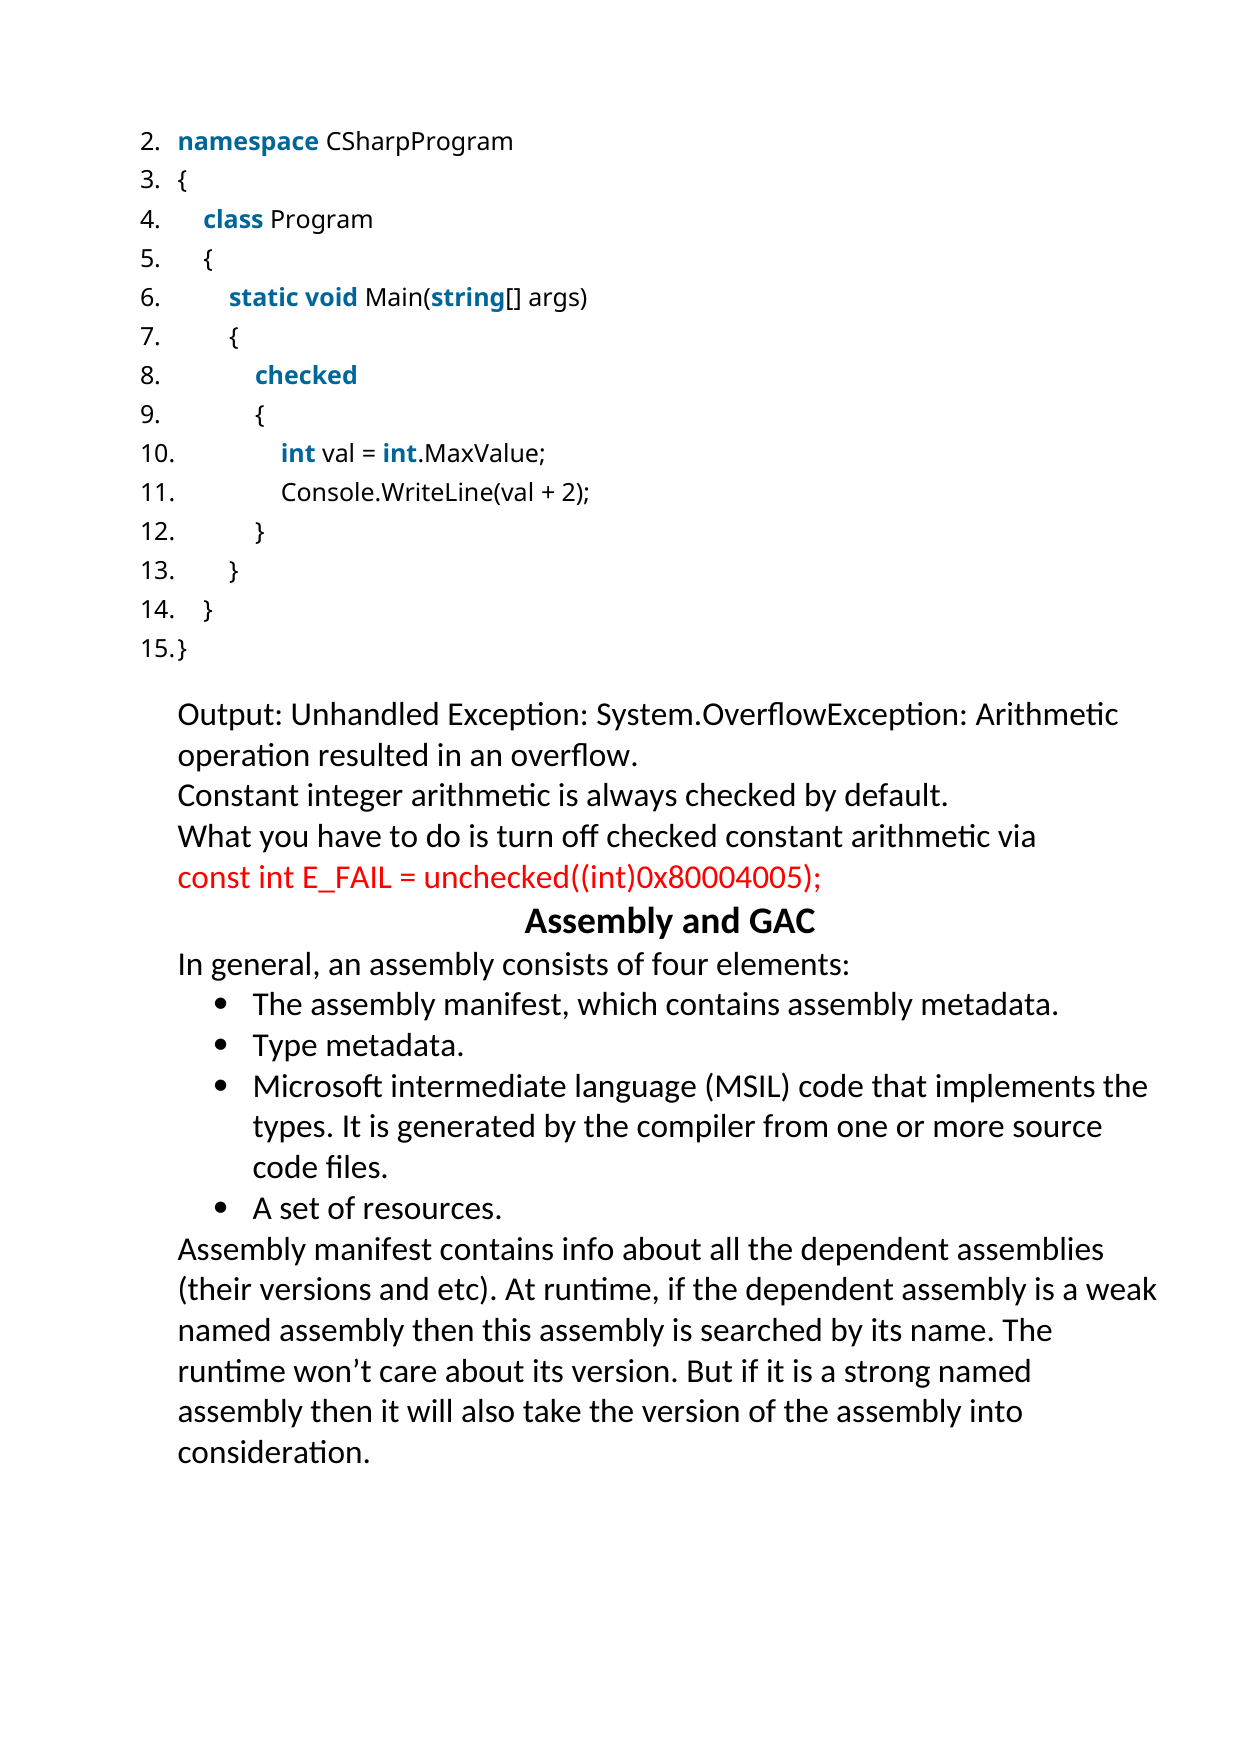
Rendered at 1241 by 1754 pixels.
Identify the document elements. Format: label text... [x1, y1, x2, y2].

text const int E_FAIL = unchecked((int)0x80004005); [177, 856, 1162, 897]
list { [140, 235, 1162, 274]
text Output: Unhandled Exception: System.OverflowException: Arithmetic operation resulted in an overflow. [177, 693, 1162, 774]
list } [140, 548, 1162, 587]
list Console.WriteLine(val + 2); [140, 470, 1162, 509]
list A set of resources. [215, 1187, 1162, 1228]
list The assembly manifest, which contains assembly metadata. [215, 983, 1162, 1024]
list } [140, 626, 1162, 665]
list class Program [140, 196, 1162, 235]
list { [140, 313, 1162, 352]
list { [140, 157, 1162, 196]
list { [140, 392, 1162, 431]
list namespace CSharpProgram [140, 118, 1162, 157]
text Assembly and GAC [177, 897, 1162, 942]
list int val = int.MaxValue; [140, 431, 1162, 470]
list } [140, 587, 1162, 626]
list checked [140, 352, 1162, 392]
text In general, an assembly consists of four elements: [177, 942, 1162, 983]
list } [140, 509, 1162, 548]
list static void Main(string[] args) [140, 274, 1162, 313]
text What you have to do is turn off checked constant arithmetic via [177, 815, 1162, 856]
text Constant integer arithmetic is always checked by default. [177, 774, 1162, 815]
list Type metadata. [215, 1024, 1162, 1065]
text Assembly manifest contains info about all the dependent assemblies (their versions and etc). At runtime, if the dependent assembly is a weak named assembly then this assembly is searched by its name. The runtime won’t care about its version. But if it is a strong named assembly then it will also take the version of the assembly into consideration. [177, 1228, 1162, 1472]
list Microsoft intermediate language (MSIL) code that implements the types. It is generated by the compiler from one or more source code files. [215, 1065, 1162, 1187]
